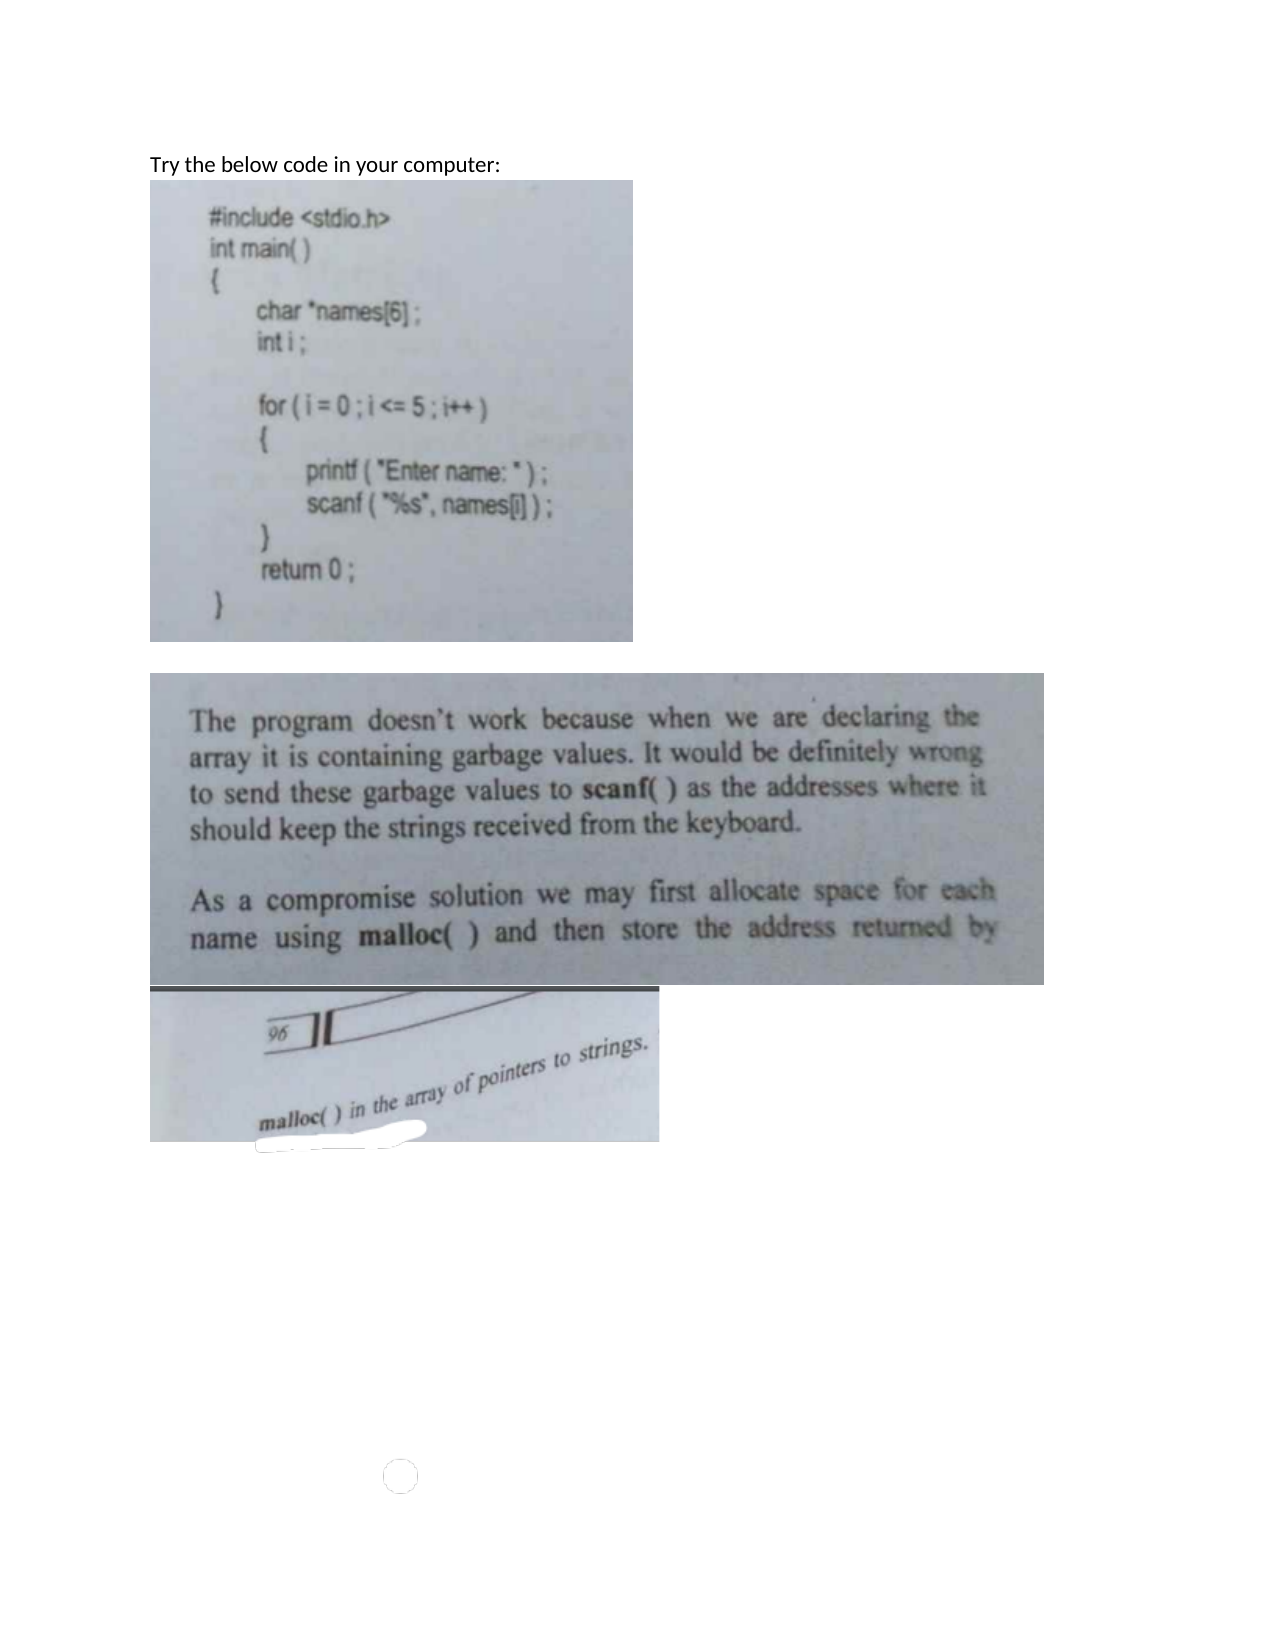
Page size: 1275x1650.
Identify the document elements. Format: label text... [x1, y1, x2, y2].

picture [150, 673, 1044, 985]
picture [150, 986, 660, 1495]
picture [150, 180, 633, 642]
list Try the below code in your computer: [150, 150, 1125, 178]
